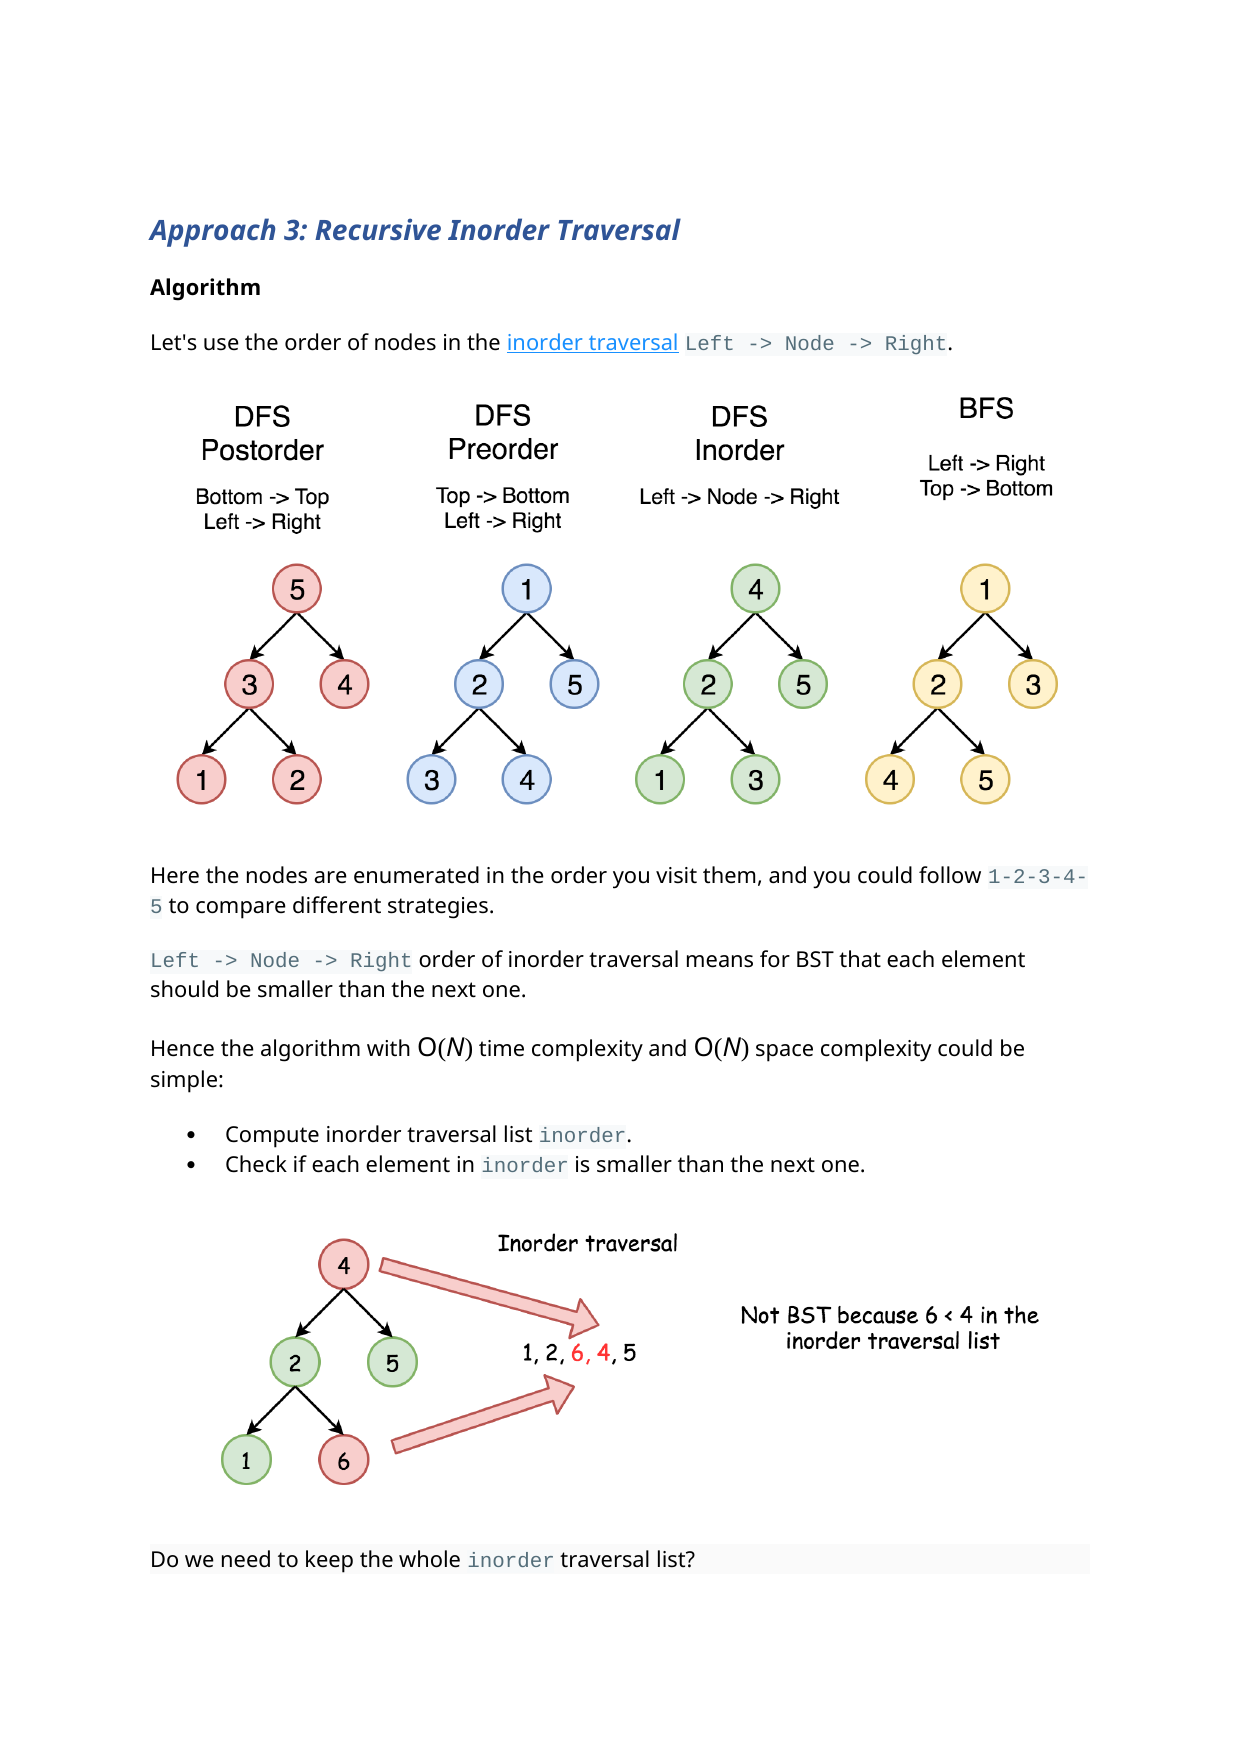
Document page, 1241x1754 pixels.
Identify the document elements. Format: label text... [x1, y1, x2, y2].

picture [150, 1203, 1091, 1519]
text Algorithm [150, 272, 1090, 302]
list Check if each element in inorder is smaller than the next one. [187, 1149, 1090, 1179]
text Do we need to keep the whole inorder traversal list? [150, 1544, 1090, 1574]
text Left -> Node -> Right order of inorder traversal means for BST that each element should be smaller than the next one. [150, 944, 1090, 1004]
subtitle Approach 3: Recursive Inorder Traversal [150, 210, 1090, 248]
list Compute inorder traversal list inorder. [187, 1119, 1090, 1149]
text Let's use the order of nodes in the inorder traversal Left -> Node -> Right. [150, 327, 1090, 356]
text Hence the algorithm with O(N) time complexity and O(N) space complexity could be simple: [150, 1029, 1090, 1094]
picture [150, 381, 1091, 835]
text Here the nodes are enumerated in the order you visit them, and you could follow 1-2-3-4-5 to compare different strategies. [150, 860, 1090, 919]
